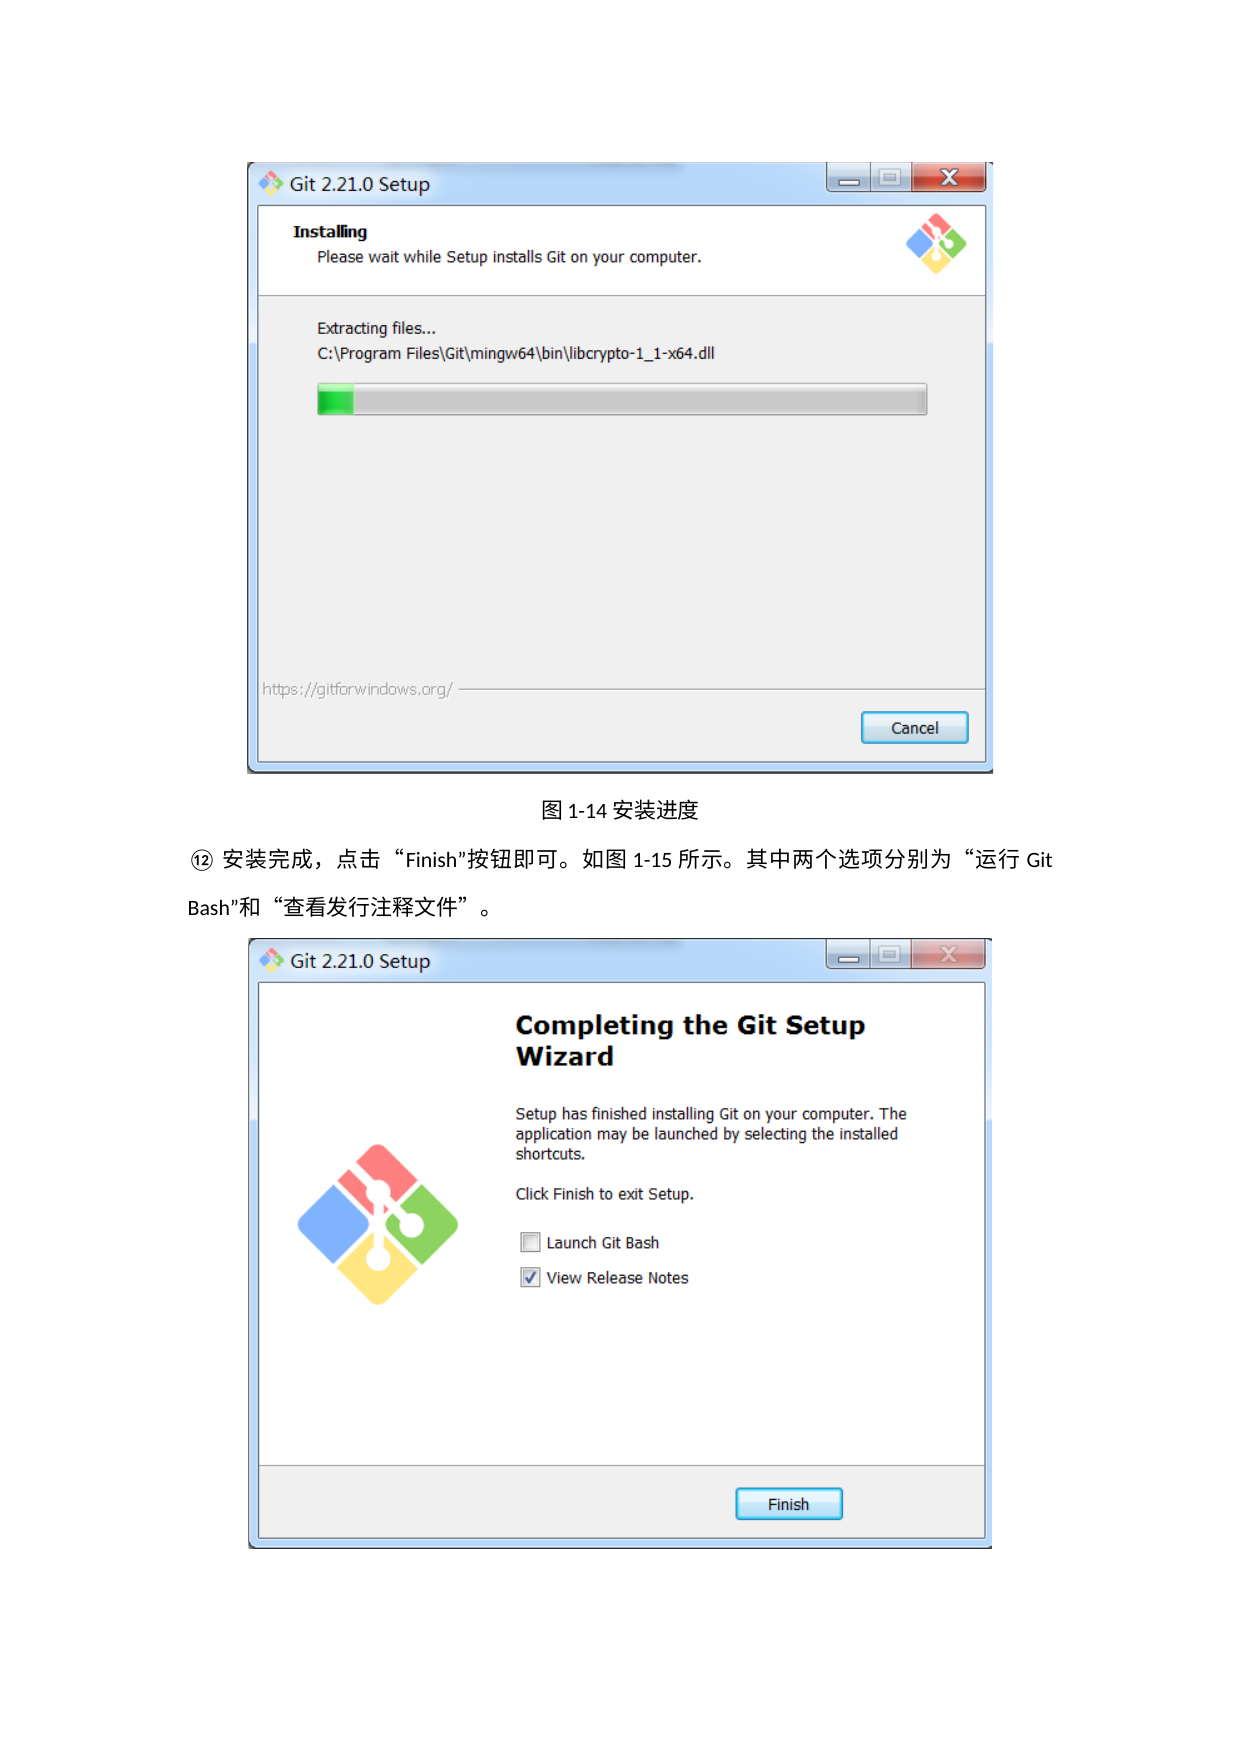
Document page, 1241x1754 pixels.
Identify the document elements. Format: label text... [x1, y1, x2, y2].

picture [247, 162, 994, 774]
text 图1-14 安装进度 [187, 793, 1053, 825]
list ⑫安装完成，点击“Finish”按钮即可。如图1-15所示。其中两个选项分别为“运行Git Bash”和“查看发行注释文件”。 [187, 841, 1053, 922]
picture [248, 938, 992, 1549]
